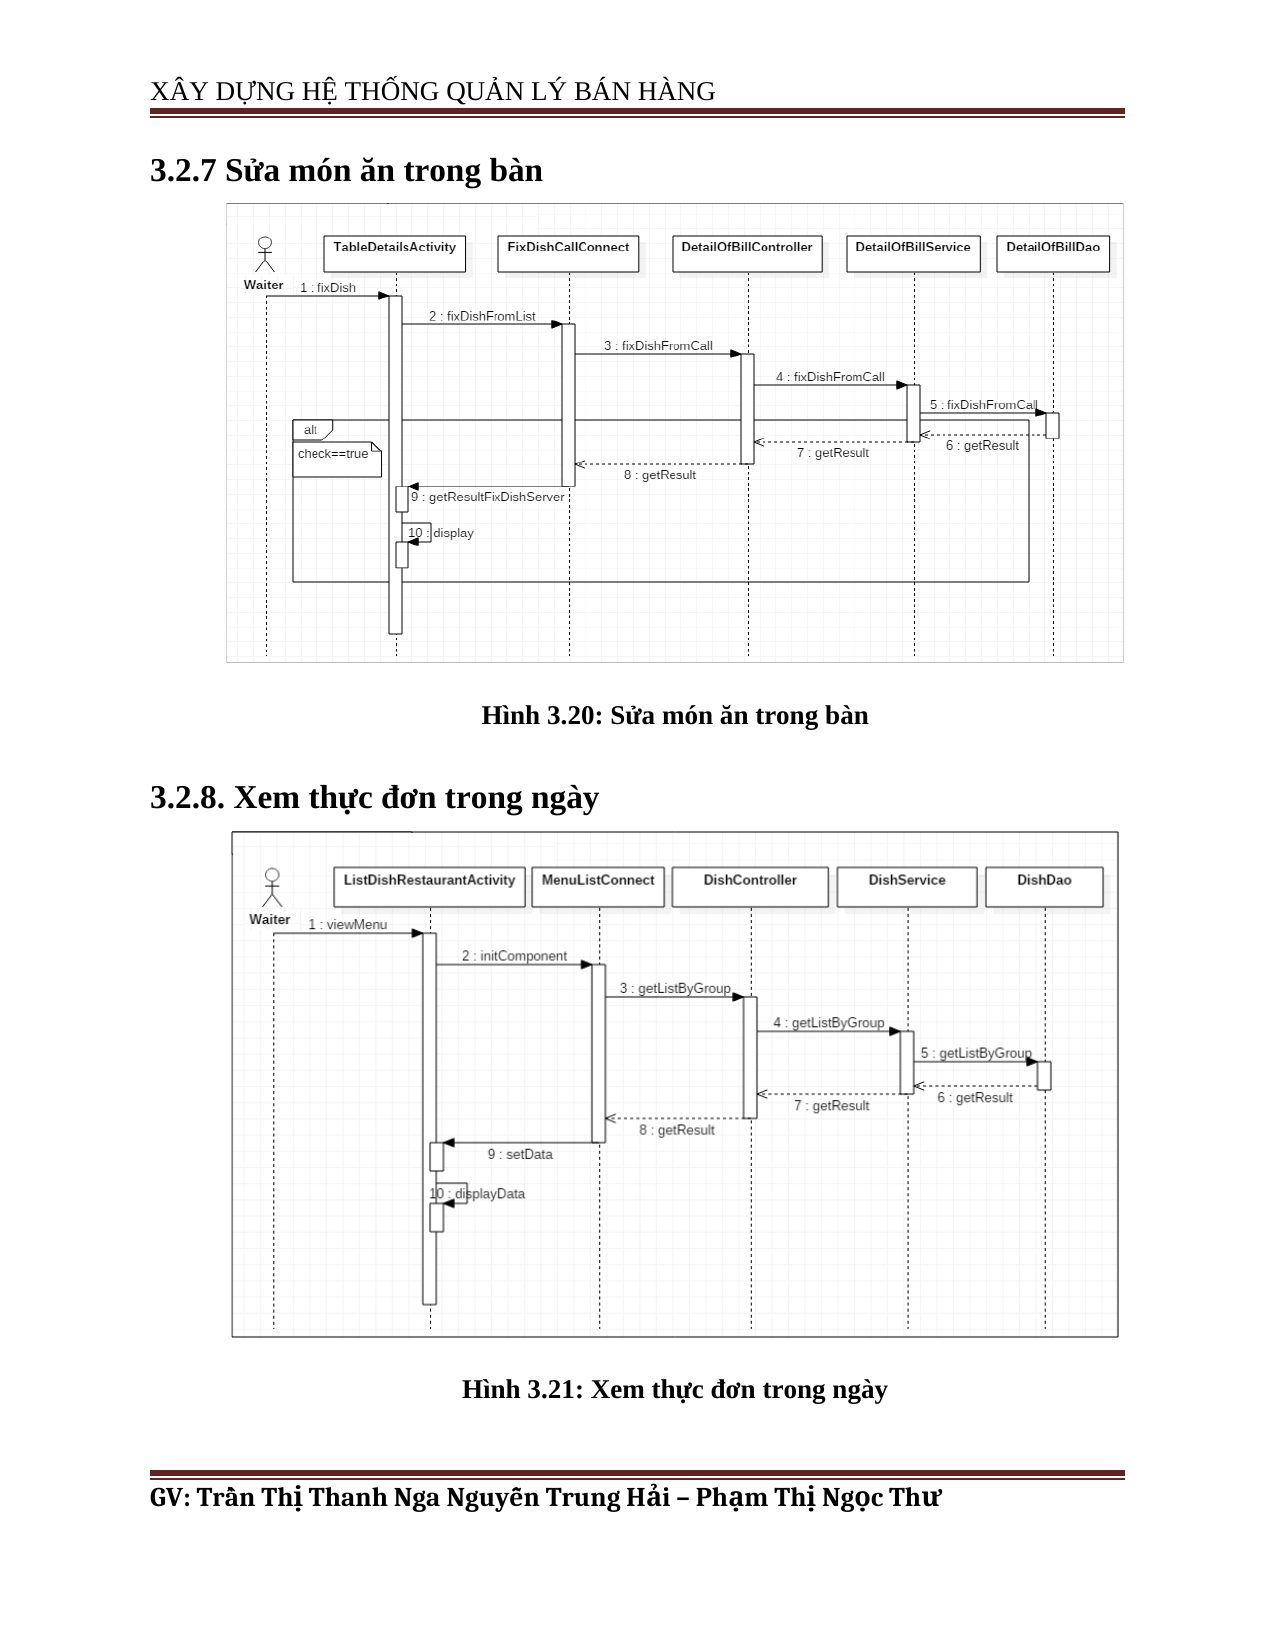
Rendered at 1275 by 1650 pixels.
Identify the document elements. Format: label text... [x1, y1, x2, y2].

subtitle 3.2.8. Xem thực đơn trong ngày [150, 777, 1120, 816]
picture [231, 831, 1119, 1338]
picture [226, 203, 1124, 663]
subtitle 3.2.7 Sửa món ăn trong bàn [150, 150, 1120, 188]
